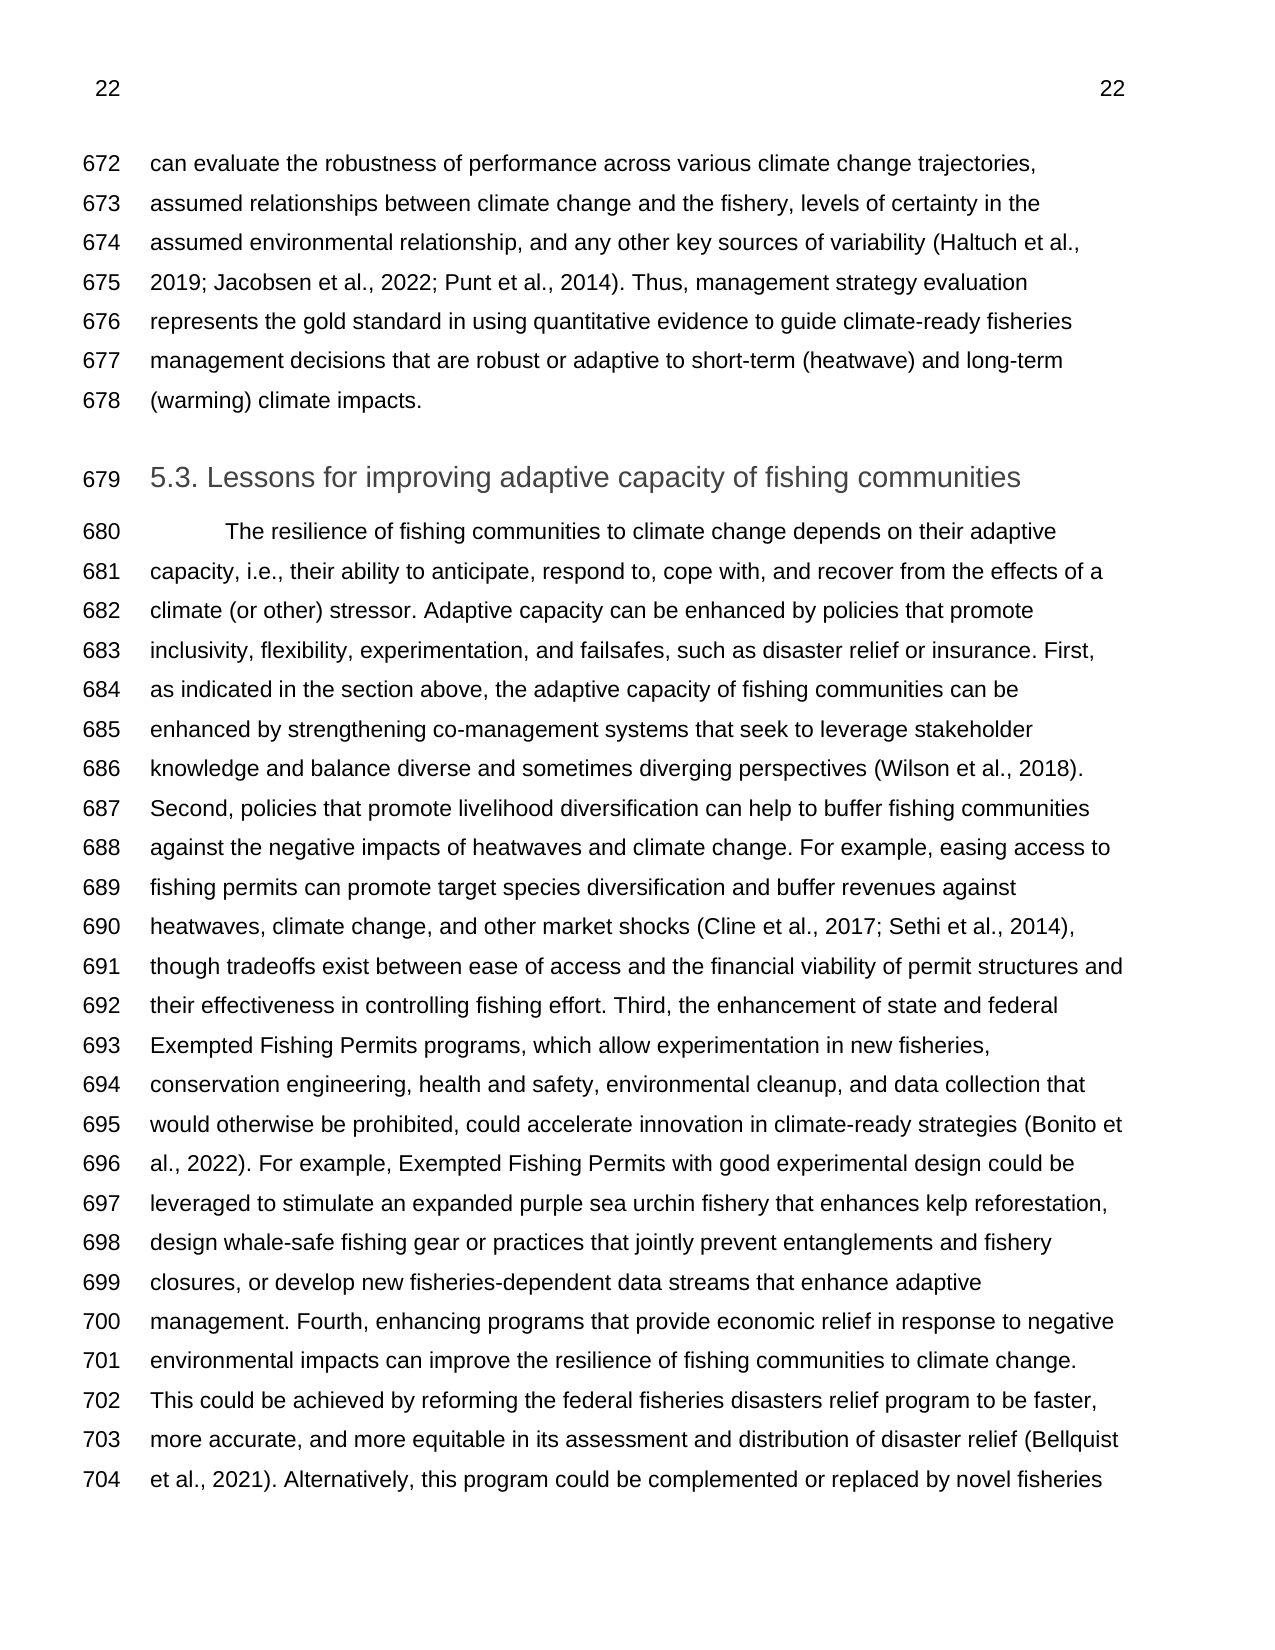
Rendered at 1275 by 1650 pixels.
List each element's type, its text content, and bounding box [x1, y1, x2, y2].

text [150, 150, 1125, 413]
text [150, 518, 1125, 1492]
subtitle 5.3. Lessons for improving adaptive capacity of fishing communities [150, 460, 1125, 493]
